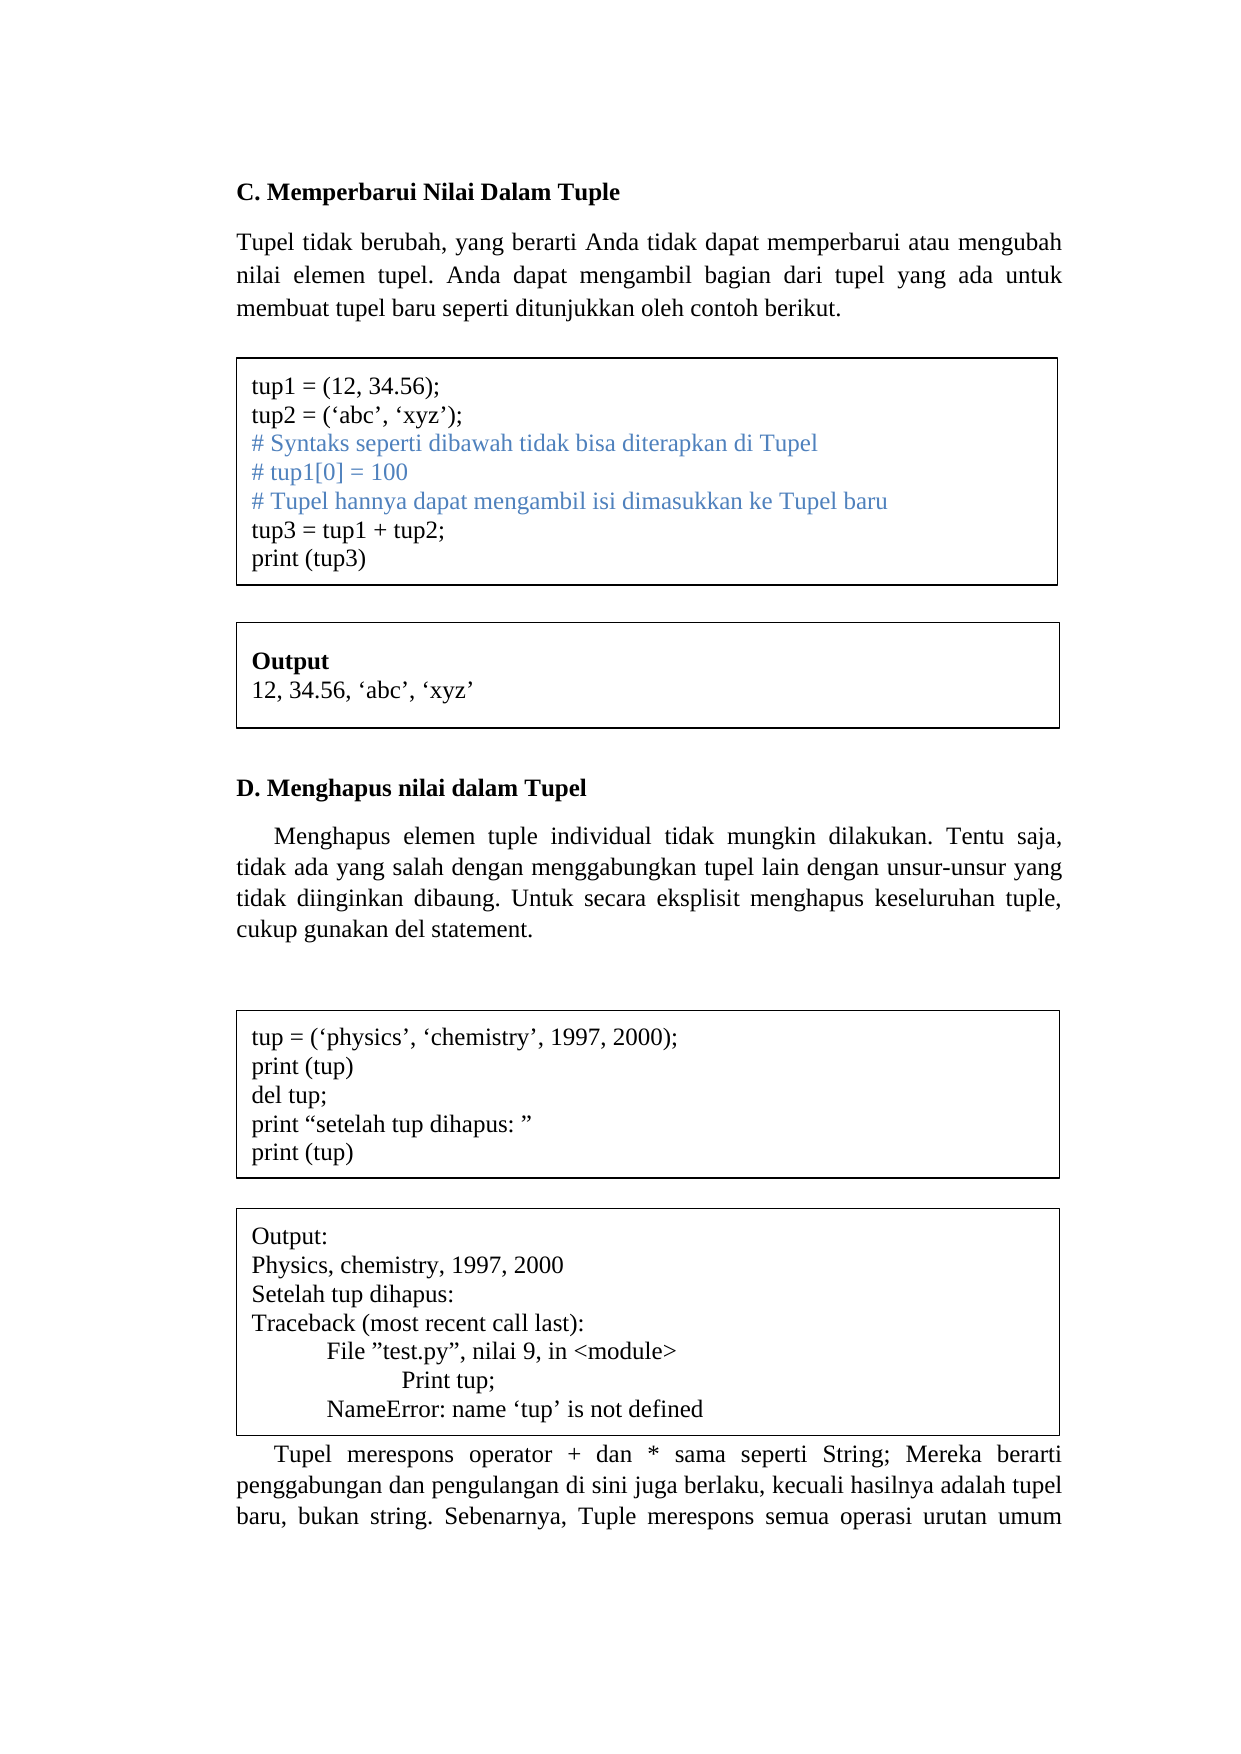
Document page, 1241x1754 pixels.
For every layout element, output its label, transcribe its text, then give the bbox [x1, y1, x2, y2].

text C. Memperbarui Nilai Dalam Tuple [236, 177, 1063, 206]
text D. Menghapus nilai dalam Tupel [236, 773, 1063, 802]
text Menghapus elemen tuple individual tidak mungkin dilakukan. Tentu saja, tidak ada yang salah dengan menggabungkan tupel lain dengan unsur-unsur yang tidak diinginkan dibaung. Untuk secara eksplisit menghapus keseluruhan tuple, cukup gunakan del statement. [236, 821, 1063, 943]
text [236, 1439, 1063, 1530]
text Tupel tidak berubah, yang berarti Anda tidak dapat memperbarui atau mengubah nilai elemen tupel. Anda dapat mengambil bagian dari tupel yang ada untuk membuat tupel baru seperti ditunjukkan oleh contoh berikut. [236, 227, 1063, 322]
